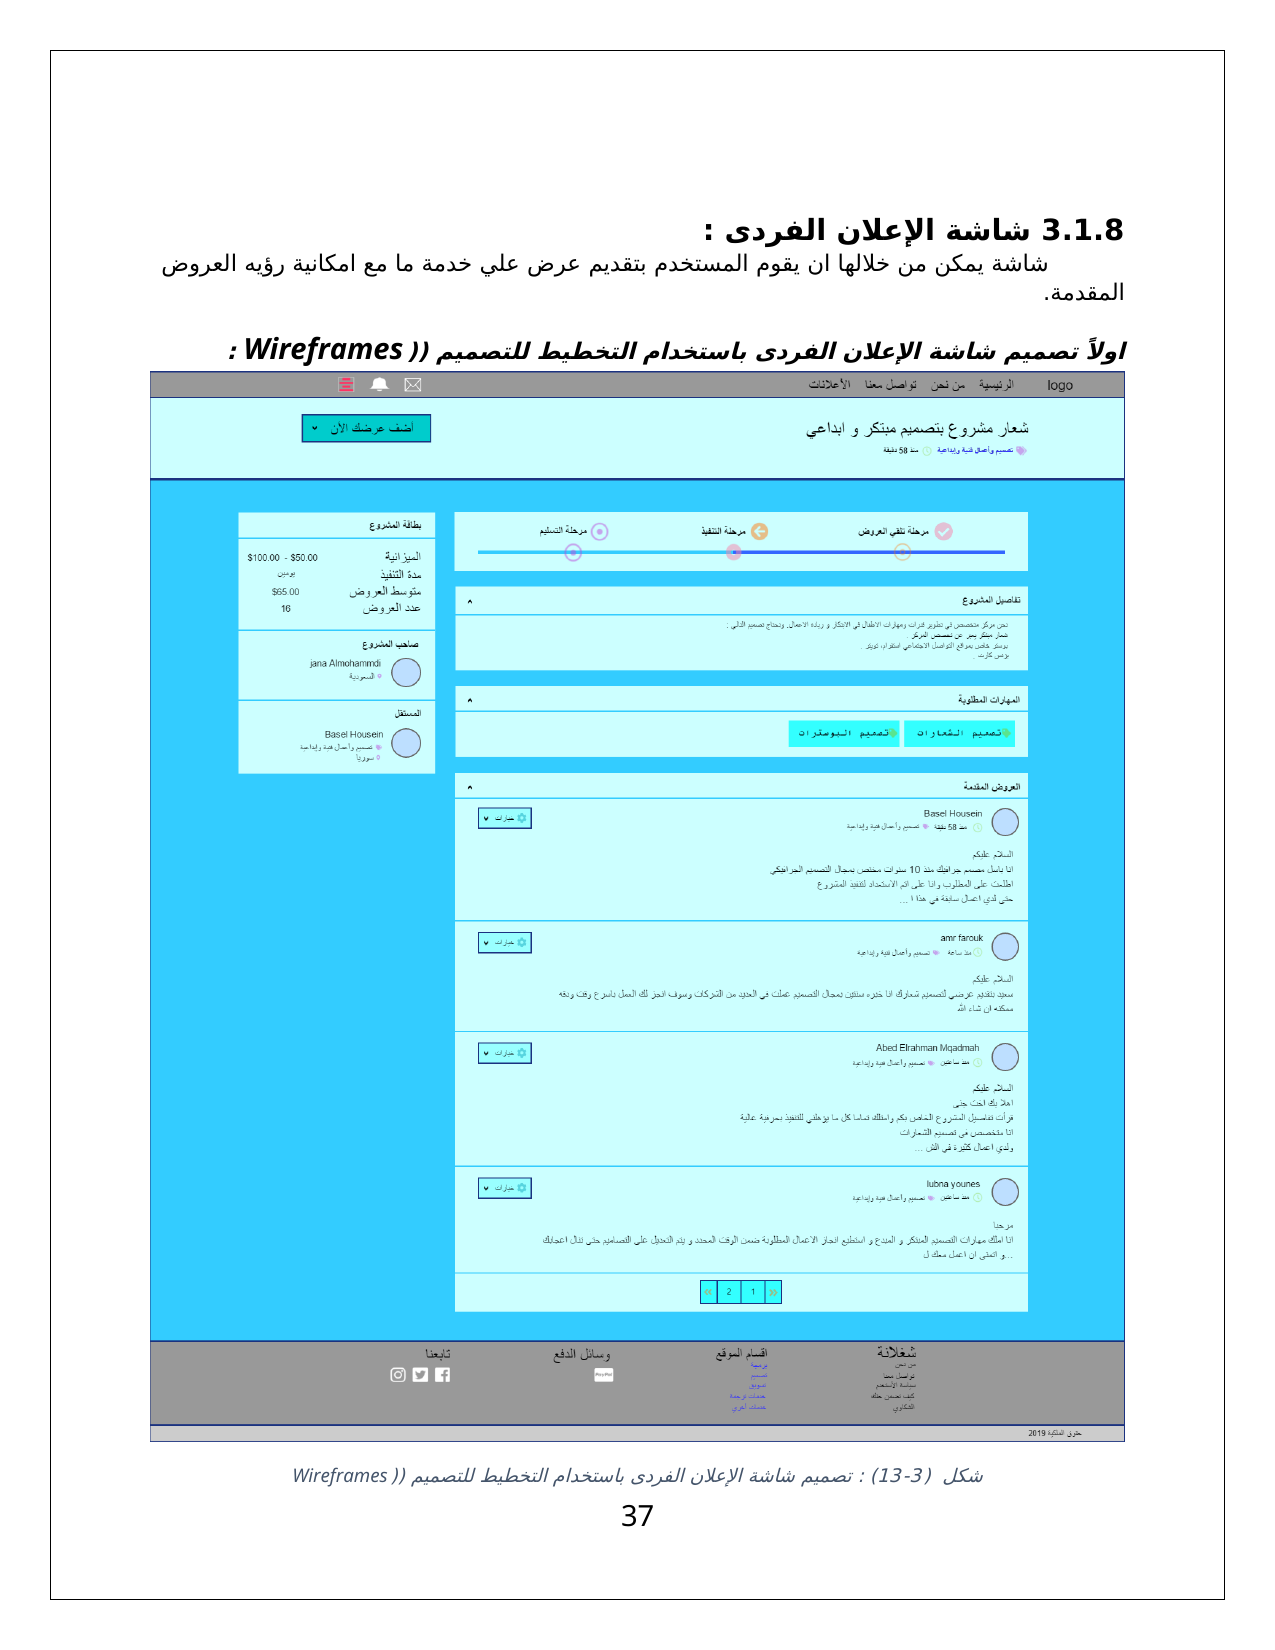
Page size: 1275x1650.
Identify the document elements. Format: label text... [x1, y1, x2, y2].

text شكل (3-13) : تصميم شاشة الإعلان الفردى باستخدام التخطيط للتصميم ((Wireframes [150, 1462, 1125, 1487]
text شاشة يمكن من خلالها ان يقوم المستخدم بتقديم عرض علي خدمة ما مع امكانية رؤيه العروض المقدمة. [150, 250, 1125, 306]
subtitle 3.1.8 شاشة الإعلان الفردى : [150, 214, 1124, 248]
subtitle اولاً تصميم شاشة الإعلان الفردى باستخدام التخطيط للتصميم ((Wireframes : [150, 329, 1124, 368]
picture [150, 371, 1125, 1442]
